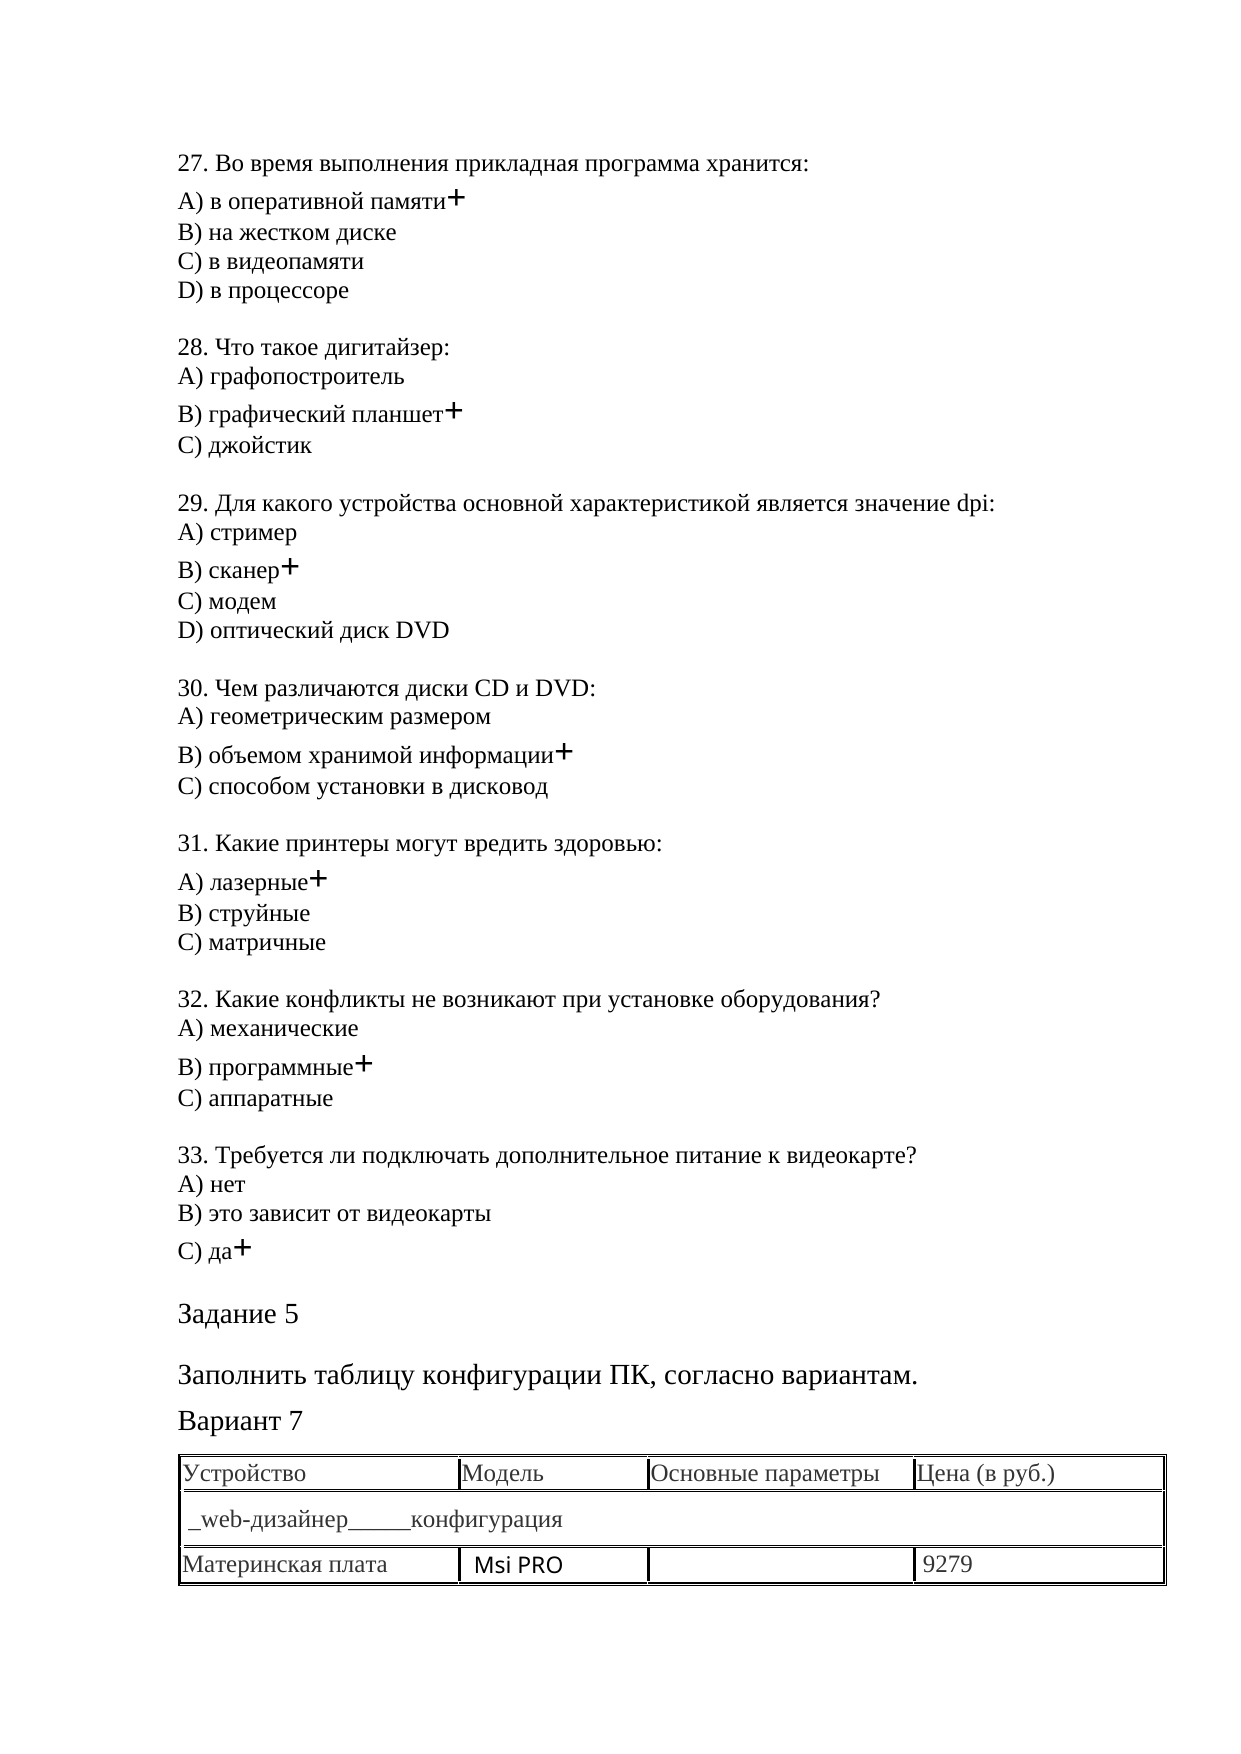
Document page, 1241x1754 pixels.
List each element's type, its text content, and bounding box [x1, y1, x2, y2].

text D) оптический диск DVD [177, 615, 1181, 644]
text D) в процессоре [177, 275, 1181, 303]
table_cell 9279 [914, 1545, 1165, 1582]
text C) в видеопамяти [177, 246, 1181, 275]
text A) графопостроитель [177, 361, 1181, 390]
table_header Устройство [180, 1455, 459, 1489]
table_cell _web-дизайнер_____конфигурация [180, 1489, 1165, 1545]
text C) аппаратные [177, 1083, 1181, 1111]
table_cell Материнская плата [180, 1545, 459, 1582]
text 28. Что такое дигитайзер: [177, 332, 1181, 361]
text B) струйные [177, 898, 1181, 927]
text C) да+ [177, 1226, 1181, 1267]
text 32. Какие конфликты не возникают при установке оборудования? [177, 984, 1181, 1013]
text C) модем [177, 586, 1181, 615]
table_header Модель [459, 1455, 648, 1489]
text A) в оперативной памяти+ [177, 176, 1181, 217]
text A) стример [177, 517, 1181, 546]
text B) сканер+ [177, 546, 1181, 586]
text B) на жестком диске [177, 217, 1181, 246]
table_header Цена (в руб.) [914, 1457, 1163, 1489]
text 27. Во время выполнения прикладная программа хранится: [177, 148, 1181, 176]
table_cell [459, 1548, 648, 1582]
table_cell [648, 1548, 914, 1582]
text B) объемом хранимой информации+ [177, 730, 1181, 771]
text A) механические [177, 1013, 1181, 1042]
text A) геометрическим размером [177, 701, 1181, 730]
text 31. Какие принтеры могут вредить здоровью: [177, 828, 1181, 857]
text A) нет [177, 1169, 1181, 1198]
text 30. Чем различаются диски CD и DVD: [177, 673, 1181, 701]
text C) способом установки в дисковод [177, 771, 1181, 800]
text C) джойстик [177, 431, 1181, 459]
text 33. Требуется ли подключать дополнительное питание к видеокарте? [177, 1140, 1181, 1169]
text 29. Для какого устройства основной характеристикой является значение dpi: [177, 488, 1181, 517]
list Заполнить таблицу конфигурации ПК, согласно вариантам. [177, 1357, 1181, 1390]
table_header Основные параметры [648, 1455, 914, 1489]
text B) это зависит от видеокарты [177, 1198, 1181, 1226]
text B) графический планшет+ [177, 390, 1181, 431]
text A) лазерные+ [177, 857, 1181, 898]
text Вариант 7 [177, 1403, 1181, 1437]
text C) матричные [177, 927, 1181, 956]
text B) программные+ [177, 1042, 1181, 1083]
text Задание 5 [177, 1296, 1181, 1329]
